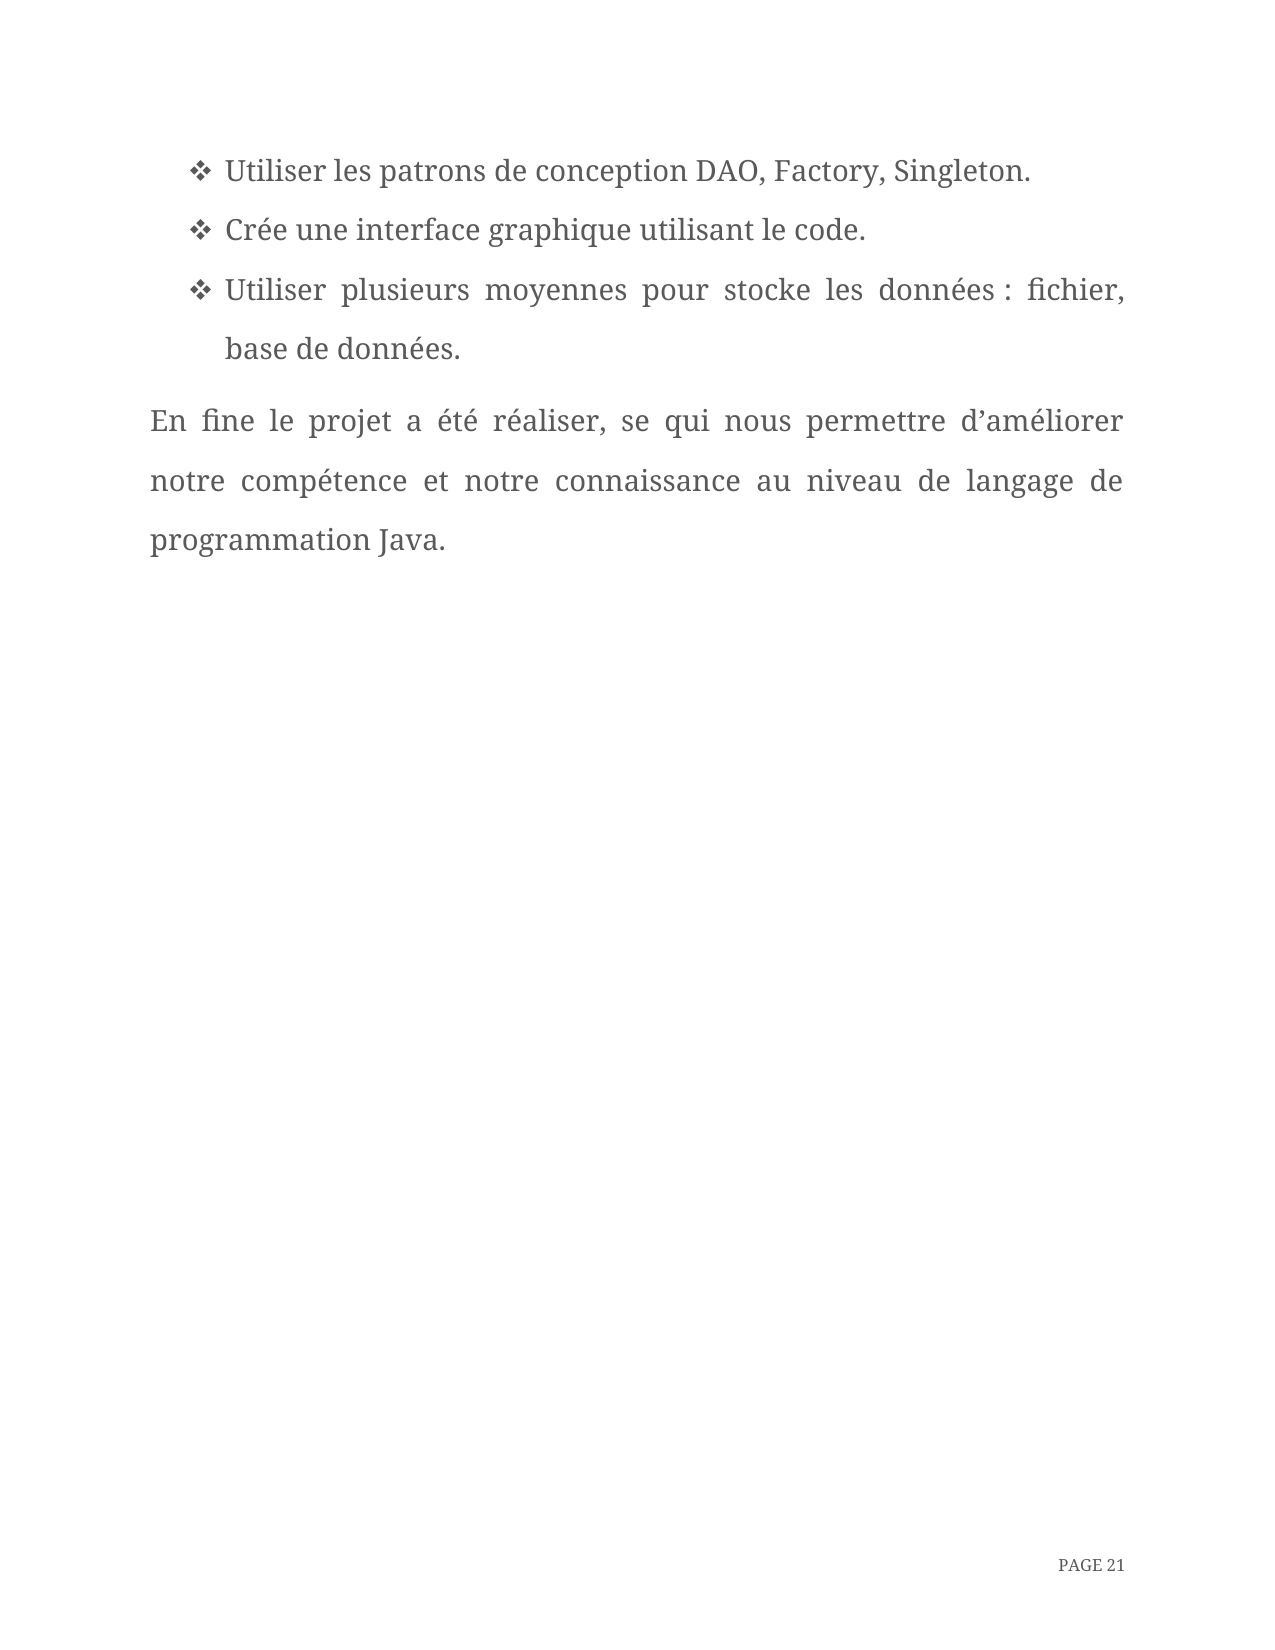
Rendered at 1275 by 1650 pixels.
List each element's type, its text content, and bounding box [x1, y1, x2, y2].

list Crée une interface graphique utilisant le code. [187, 209, 1125, 249]
list Utiliser les patrons de conception DAO, Factory, Singleton. [187, 150, 1125, 190]
text En fine le projet a été réaliser, se qui nous permettre d’améliorer notre compétence et notre connaissance au niveau de langage de programmation Java. [150, 400, 1125, 559]
list Utiliser plusieurs moyennes pour stocke les données : fichier, base de données. [187, 269, 1125, 368]
